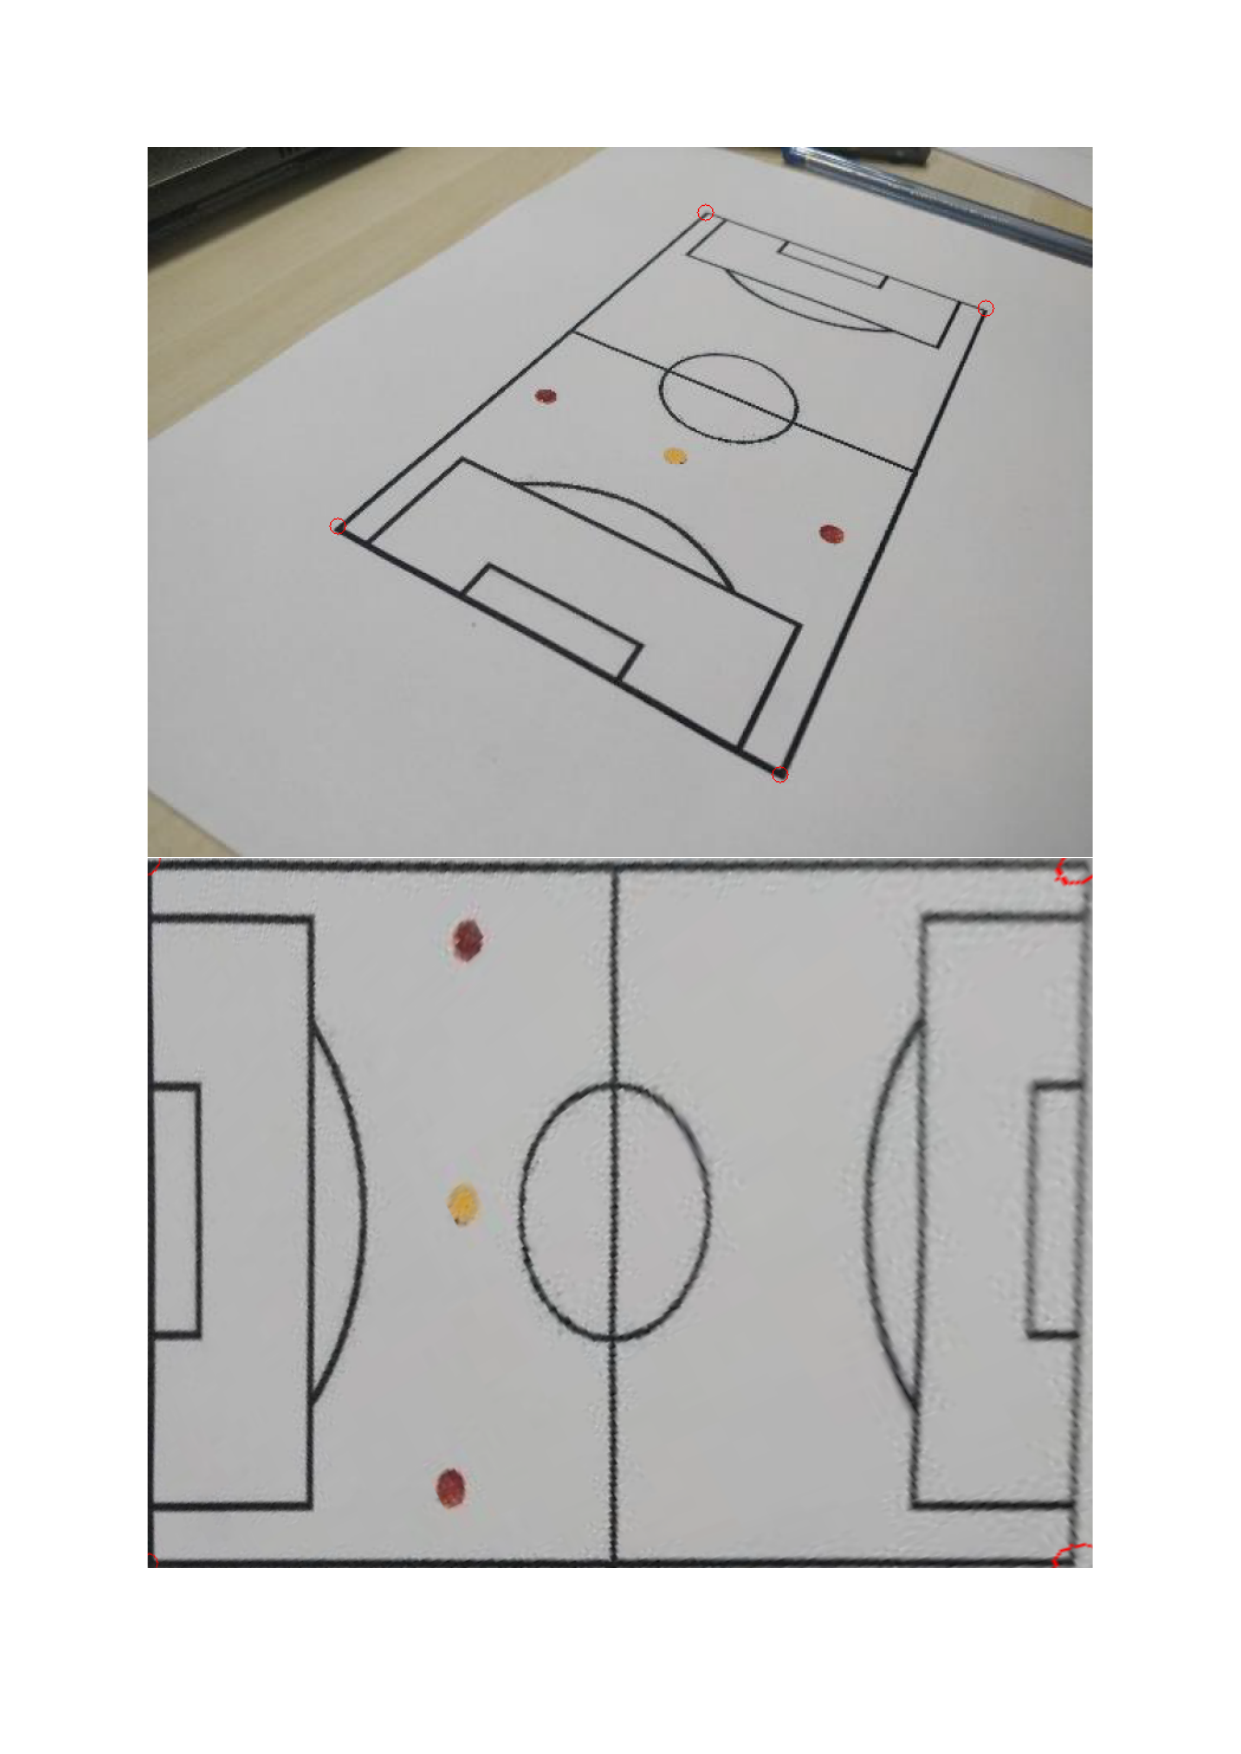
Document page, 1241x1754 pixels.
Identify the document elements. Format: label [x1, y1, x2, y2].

picture [147, 147, 1093, 857]
picture [147, 858, 1093, 1568]
